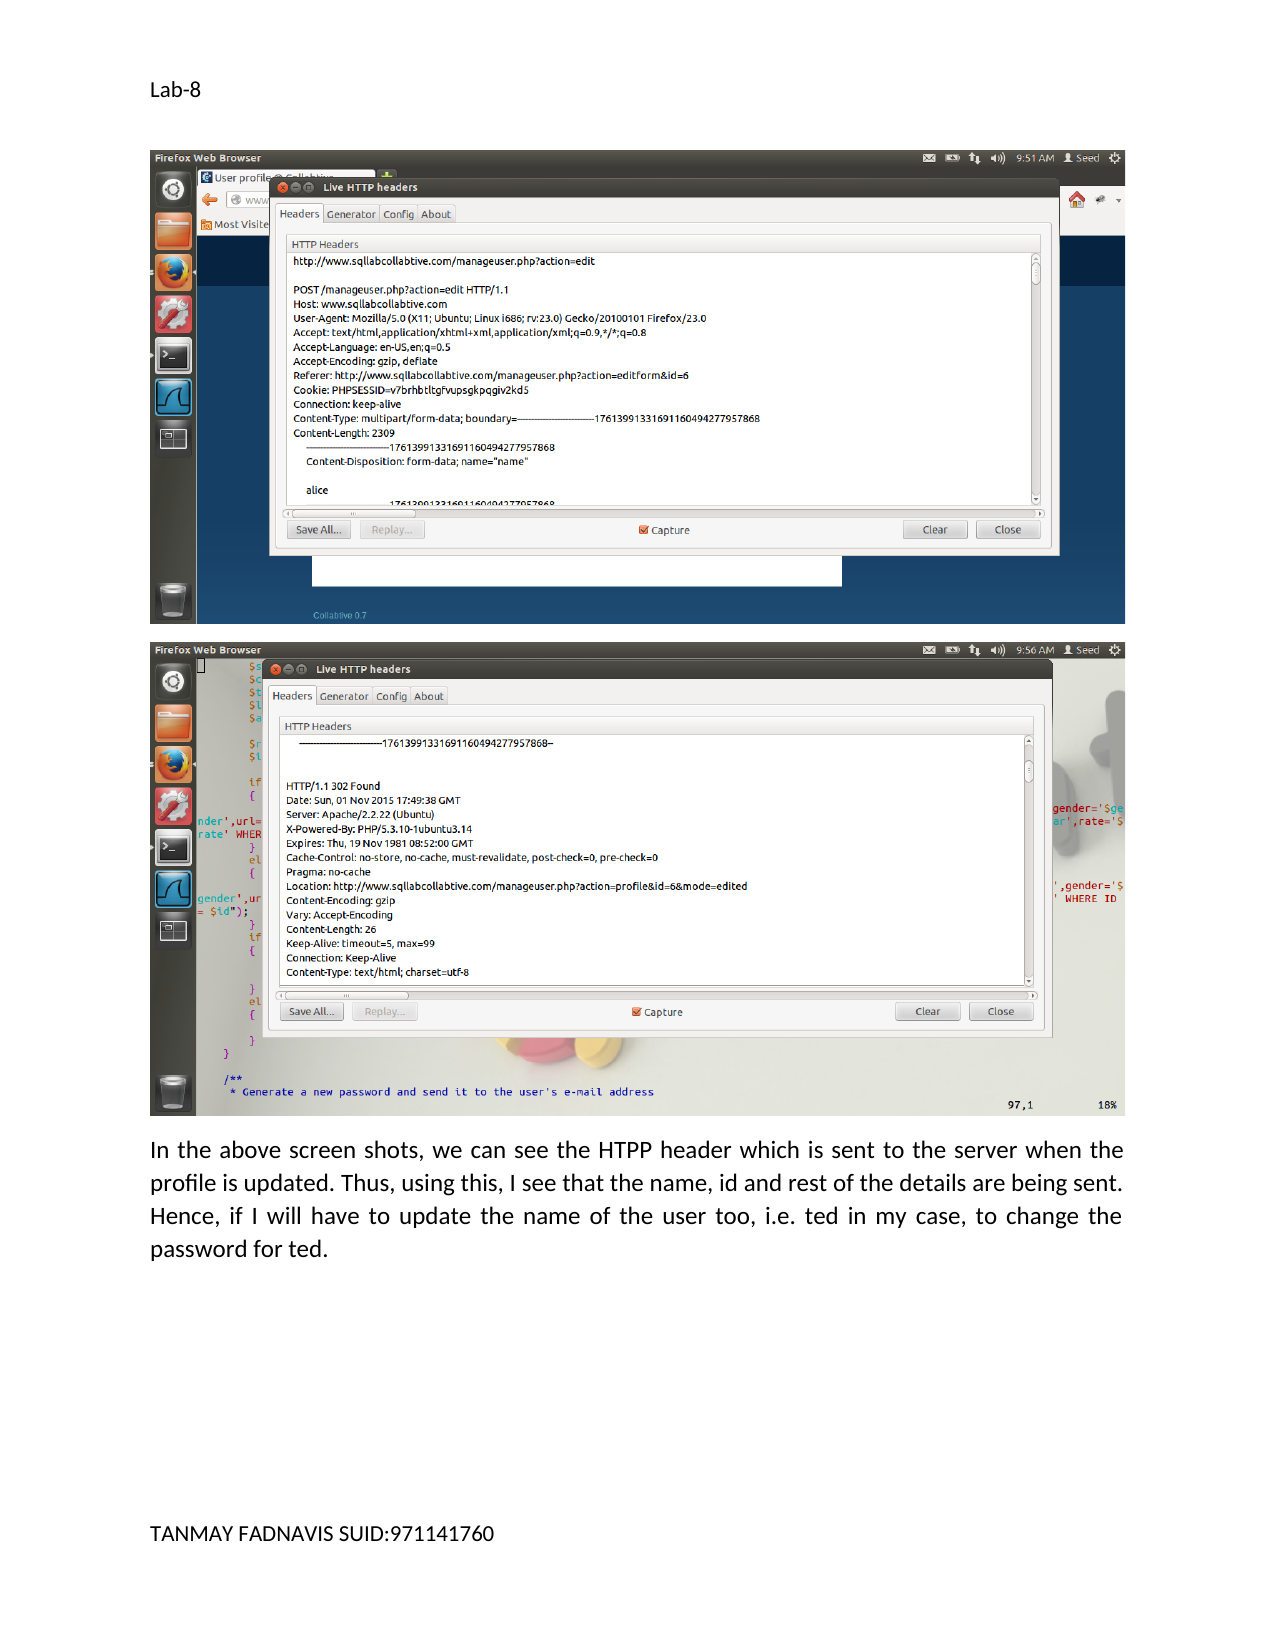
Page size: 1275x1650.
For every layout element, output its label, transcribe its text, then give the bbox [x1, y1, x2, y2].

picture [150, 642, 1125, 1116]
text In the above screen shots, we can see the HTPP header which is sent to the server when the profile is updated. Thus, using this, I see that the name, id and rest of the details are being sent. Hence, if I will have to update the name of the user too, i.e. ted in my case, to change the password for ted. [150, 1134, 1125, 1263]
picture [150, 150, 1125, 624]
